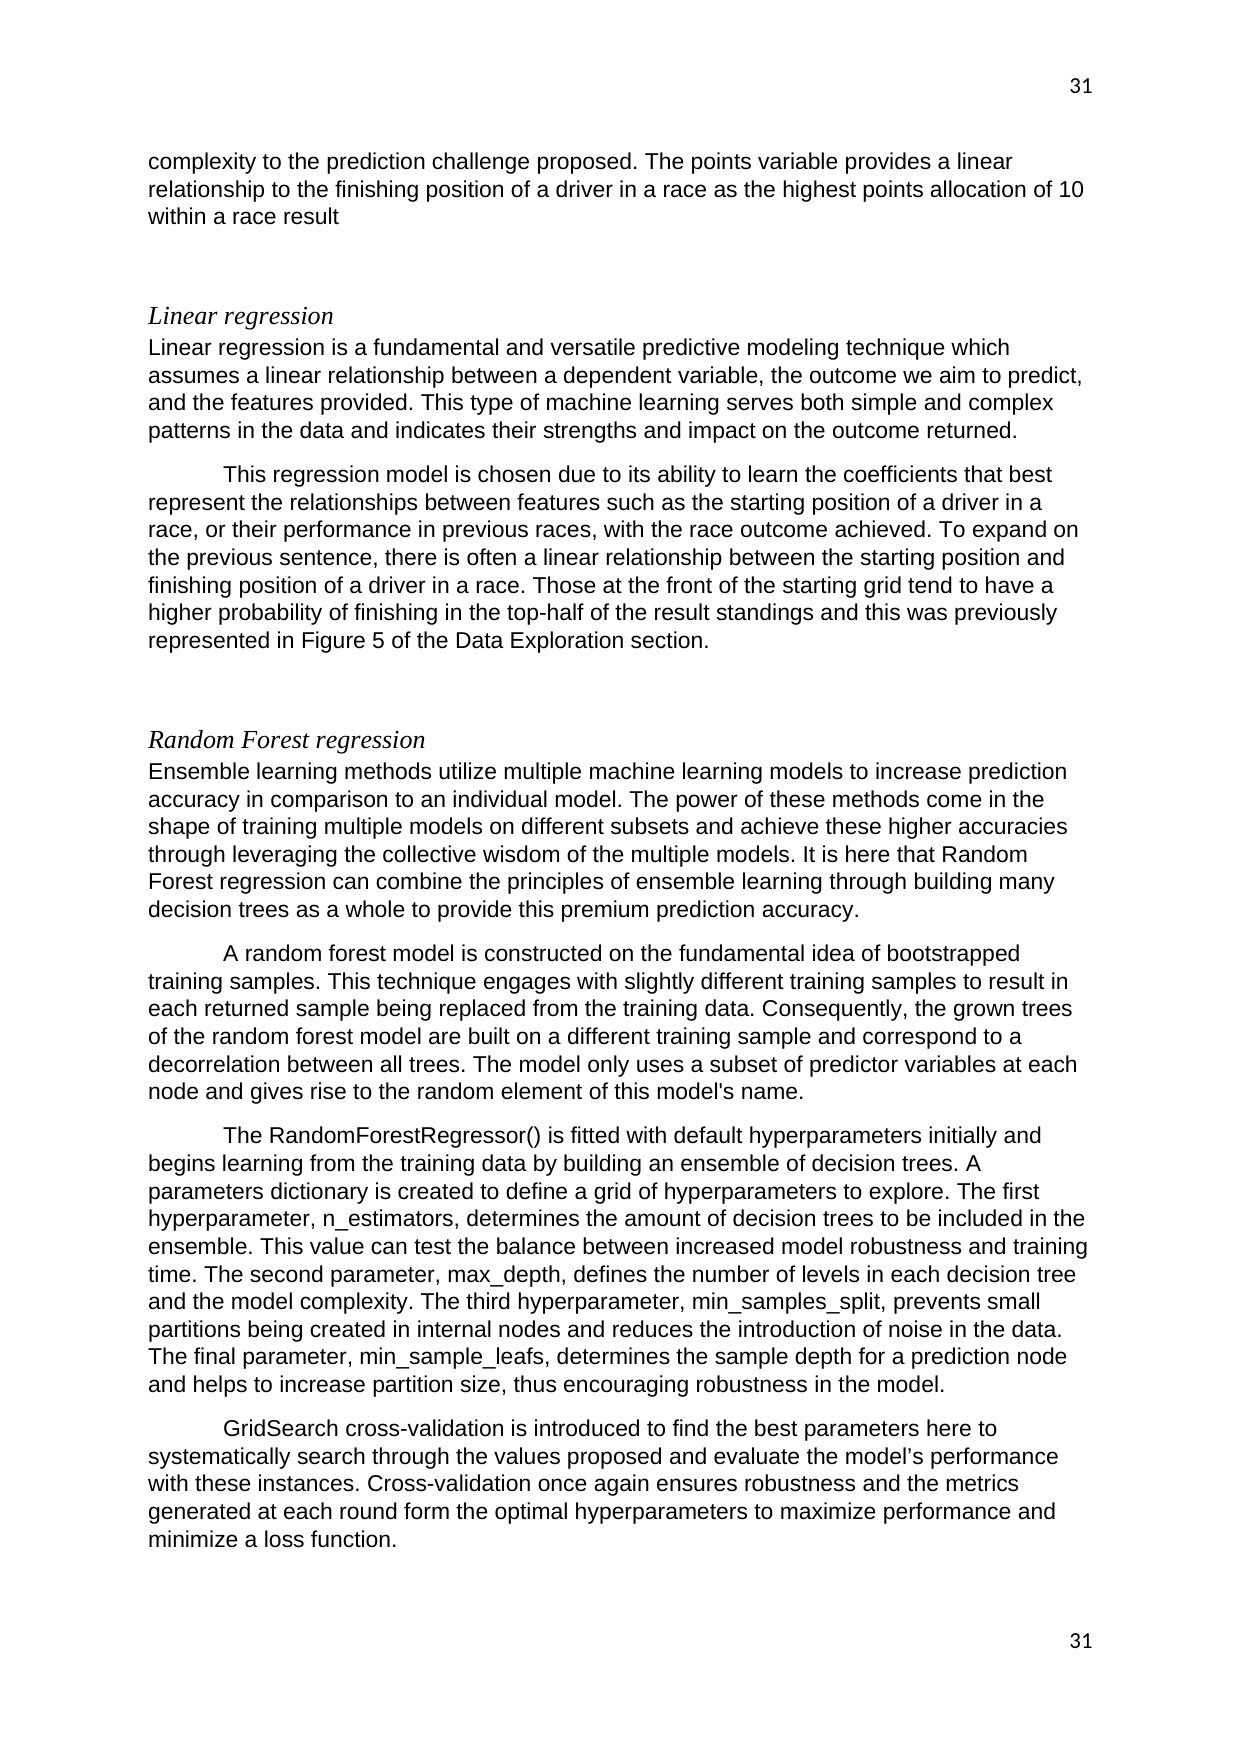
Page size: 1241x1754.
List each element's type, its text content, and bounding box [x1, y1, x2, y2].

text GridSearch cross-validation is introduced to find the best parameters here to systematically search through the values proposed and evaluate the model’s performance with these instances. Cross-validation once again ensures robustness and the metrics generated at each round form the optimal hyperparameters to maximize performance and minimize a loss function. [148, 1415, 1092, 1552]
subtitle Linear regression [148, 300, 1092, 330]
text A random forest model is constructed on the fundamental idea of bootstrapped training samples. This technique engages with slightly different training samples to result in each returned sample being replaced from the training data. Consequently, the grown trees of the random forest model are built on a different training sample and correspond to a decorrelation between all trees. The model only uses a subset of predictor variables at each node and gives rise to the random element of this model's name. [148, 940, 1092, 1104]
subtitle Random Forest regression [148, 724, 1092, 754]
text Ensemble learning methods utilize multiple machine learning models to increase prediction accuracy in comparison to an individual model. The power of these methods come in the shape of training multiple models on different subsets and achieve these higher accuracies through leveraging the collective wisdom of the multiple models. It is here that Random Forest regression can combine the principles of ensemble learning through building many decision trees as a whole to provide this premium prediction accuracy. [148, 758, 1092, 922]
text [148, 148, 1092, 229]
text Linear regression is a fundamental and versatile predictive modeling technique which assumes a linear relationship between a dependent variable, the outcome we aim to predict, and the features provided. This type of machine learning serves both simple and complex patterns in the data and indicates their strengths and impact on the outcome returned. [148, 334, 1092, 443]
text This regression model is chosen due to its ability to learn the coefficients that best represent the relationships between features such as the starting position of a driver in a race, or their performance in previous races, with the race outcome achieved. To expand on the previous sentence, there is often a linear relationship between the starting position and finishing position of a driver in a race. Those at the front of the starting grid tend to have a higher probability of finishing in the top-half of the result standings and this was previously represented in Figure 5 of the Data Exploration section. [148, 461, 1092, 653]
text The RandomForestRegressor() is fitted with default hyperparameters initially and begins learning from the training data by building an ensemble of decision trees. A parameters dictionary is created to define a grid of hyperparameters to explore. The first hyperparameter, n_estimators, determines the amount of decision trees to be included in the ensemble. This value can test the balance between increased model robustness and training time. The second parameter, max_depth, defines the number of levels in each decision tree and the model complexity. The third hyperparameter, min_samples_split, prevents small partitions being created in internal nodes and reduces the introduction of noise in the data. The final parameter, min_sample_leafs, determines the sample depth for a prediction node and helps to increase partition size, thus encouraging robustness in the model. [148, 1122, 1092, 1397]
